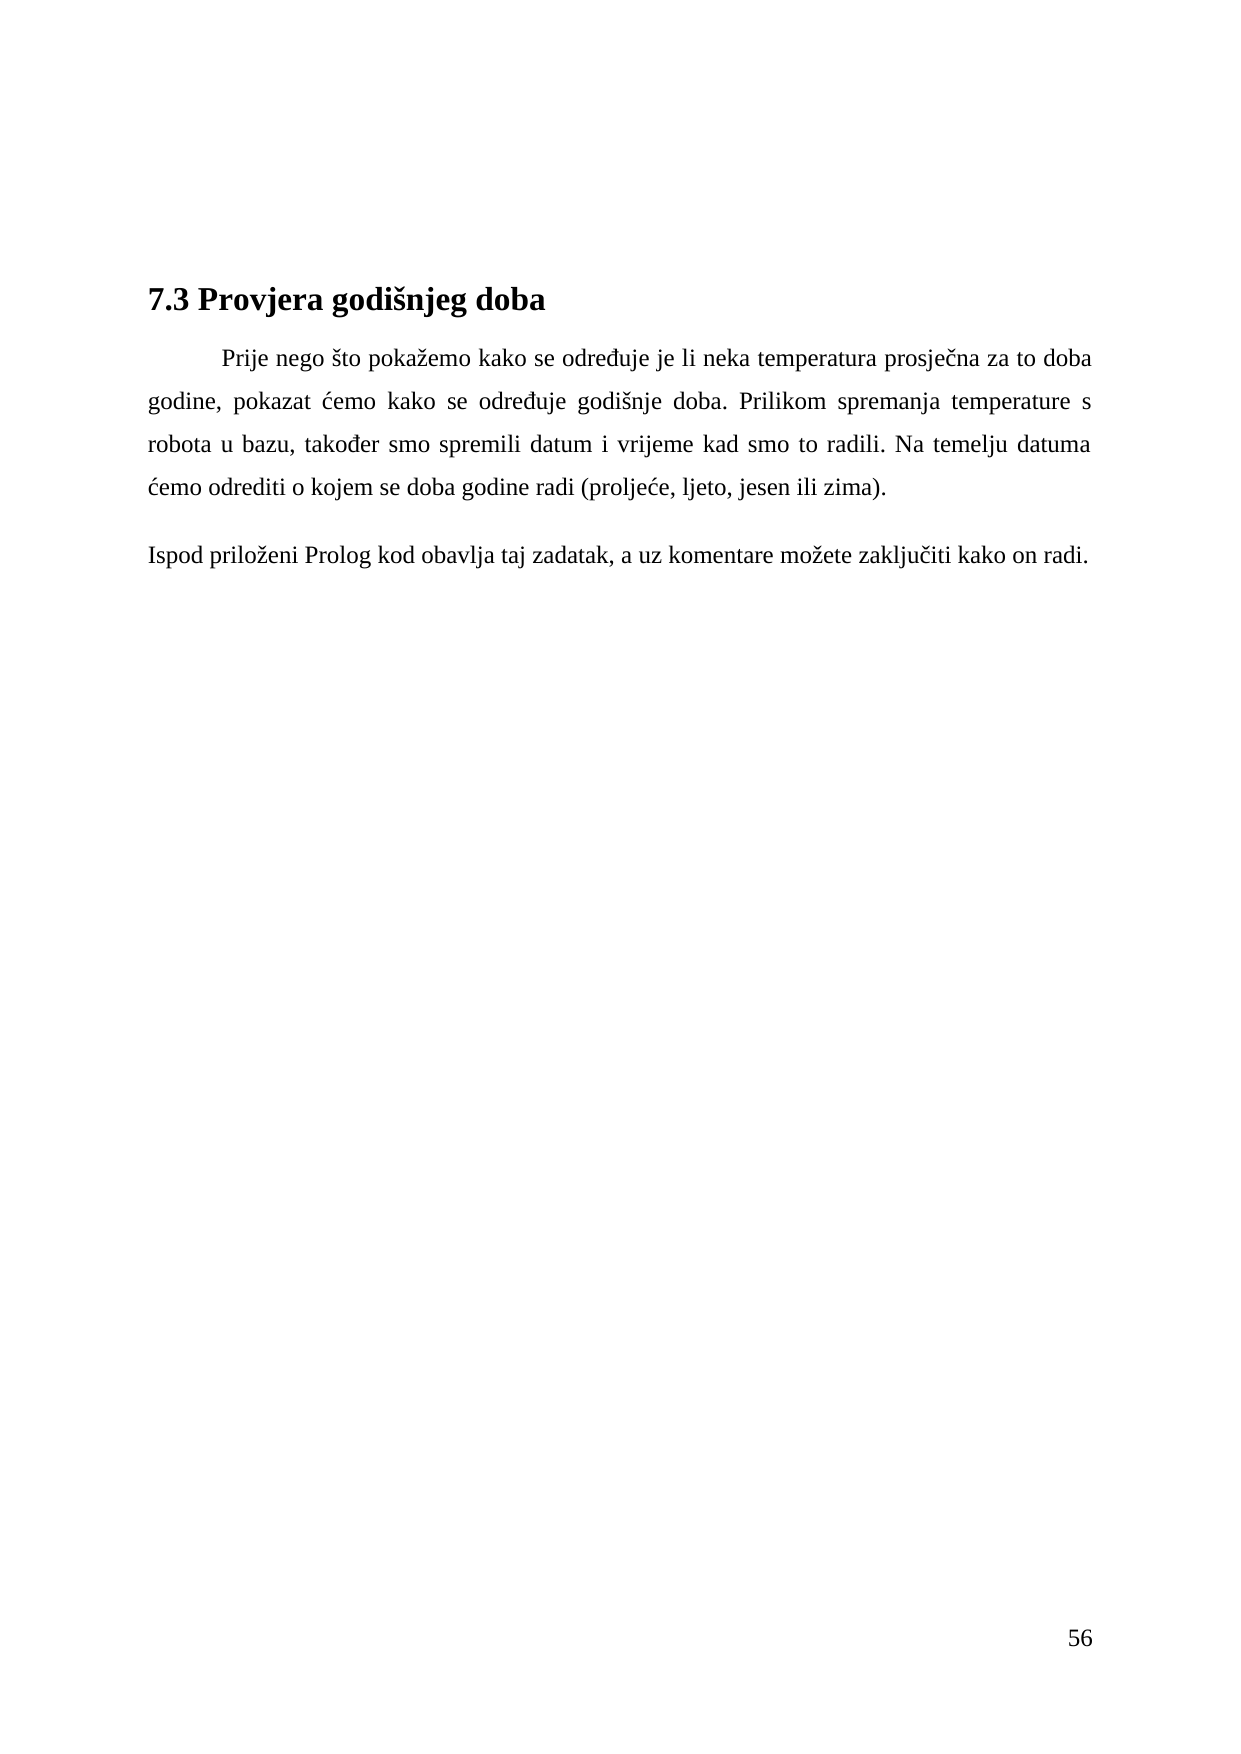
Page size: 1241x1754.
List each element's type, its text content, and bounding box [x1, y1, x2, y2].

text Prije nego što pokažemo kako se određuje je li neka temperatura prosječna za to doba godine, pokazat ćemo kako se određuje godišnje doba. Prilikom spremanja temperature s robota u bazu, također smo spremili datum i vrijeme kad smo to radili. Na temelju datuma ćemo odrediti o kojem se doba godine radi (proljeće, ljeto, jesen ili zima). [148, 343, 1093, 501]
text Ispod priloženi Prolog kod obavlja taj zadatak, a uz komentare možete zaključiti kako on radi. [148, 541, 1093, 569]
subtitle 7.3 Provjera godišnjeg doba [148, 280, 1093, 318]
